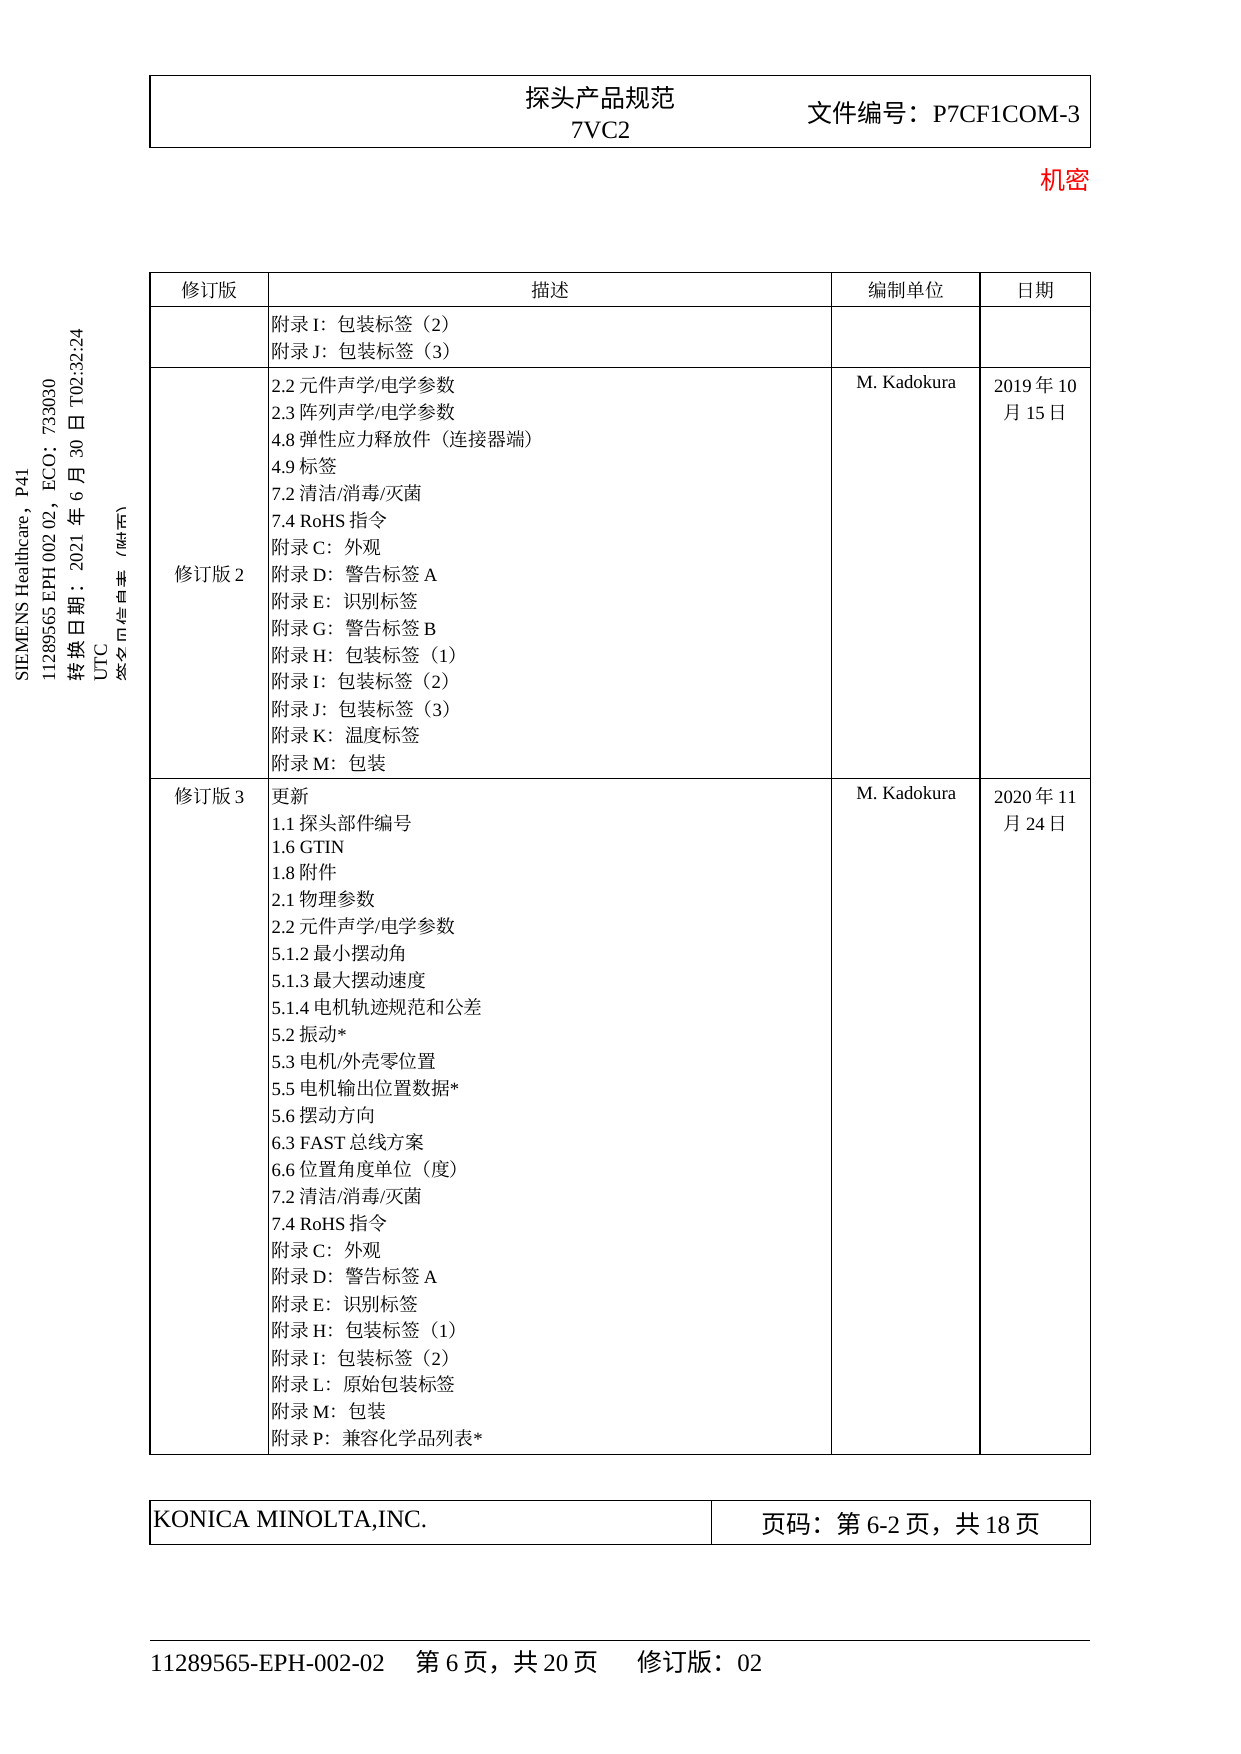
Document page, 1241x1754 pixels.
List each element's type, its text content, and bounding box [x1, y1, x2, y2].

table_cell M. Kadokura [832, 368, 979, 778]
table_cell 2.2 元件声学/电学参数 2.3 阵列声学/电学参数 4.8 弹性应力释放件（连接器端） 4.9 标签 7.2 清洁/消毒/灭菌 7.4 RoHS指令 附录C：外观 附录D：警告标签A 附录E：识别标签 附录G：警告标签B 附录H：包装标签（1） 附录I：包装标签（2） 附录J：包装标签（3） 附录K：温度标签 附录M：包装 [269, 368, 831, 778]
table_cell 修订版2 [151, 368, 268, 778]
table_header 日期 [981, 273, 1090, 306]
table_header 修订版 [151, 273, 268, 306]
table_cell 修订版3 [151, 779, 268, 1454]
table_cell [151, 307, 268, 367]
table_cell 附录I：包装标签（2） 附录J：包装标签（3） [269, 307, 831, 367]
table_cell 2019年10月15日 [981, 368, 1090, 778]
table_cell [832, 307, 979, 367]
table_cell [981, 307, 1090, 367]
table_cell M. Kadokura [832, 779, 979, 1454]
table_cell 更新 1.1 探头部件编号 1.6 GTIN 1.8 附件 2.1 物理参数 2.2 元件声学/电学参数 5.1.2 最小摆动角 5.1.3 最大摆动速度 5.1.4 电机轨迹规范和公差 5.2 振动* 5.3 电机/外壳零位置 5.5 电机输出位置数据* 5.6 摆动方向 6.3 FAST总线方案 6.6 位置角度单位（度） 7.2 清洁/消毒/灭菌 7.4 RoHS指令 附录C：外观 附录D：警告标签A 附录E：识别标签 附录H：包装标签（1） 附录I：包装标签（2） 附录L：原始包装标签 附录M：包装 附录P：兼容化学品列表* [269, 779, 831, 1454]
table_header 编制单位 [832, 273, 979, 306]
table_header 描述 [269, 273, 831, 306]
table_cell 2020年11月24日 [981, 779, 1090, 1454]
